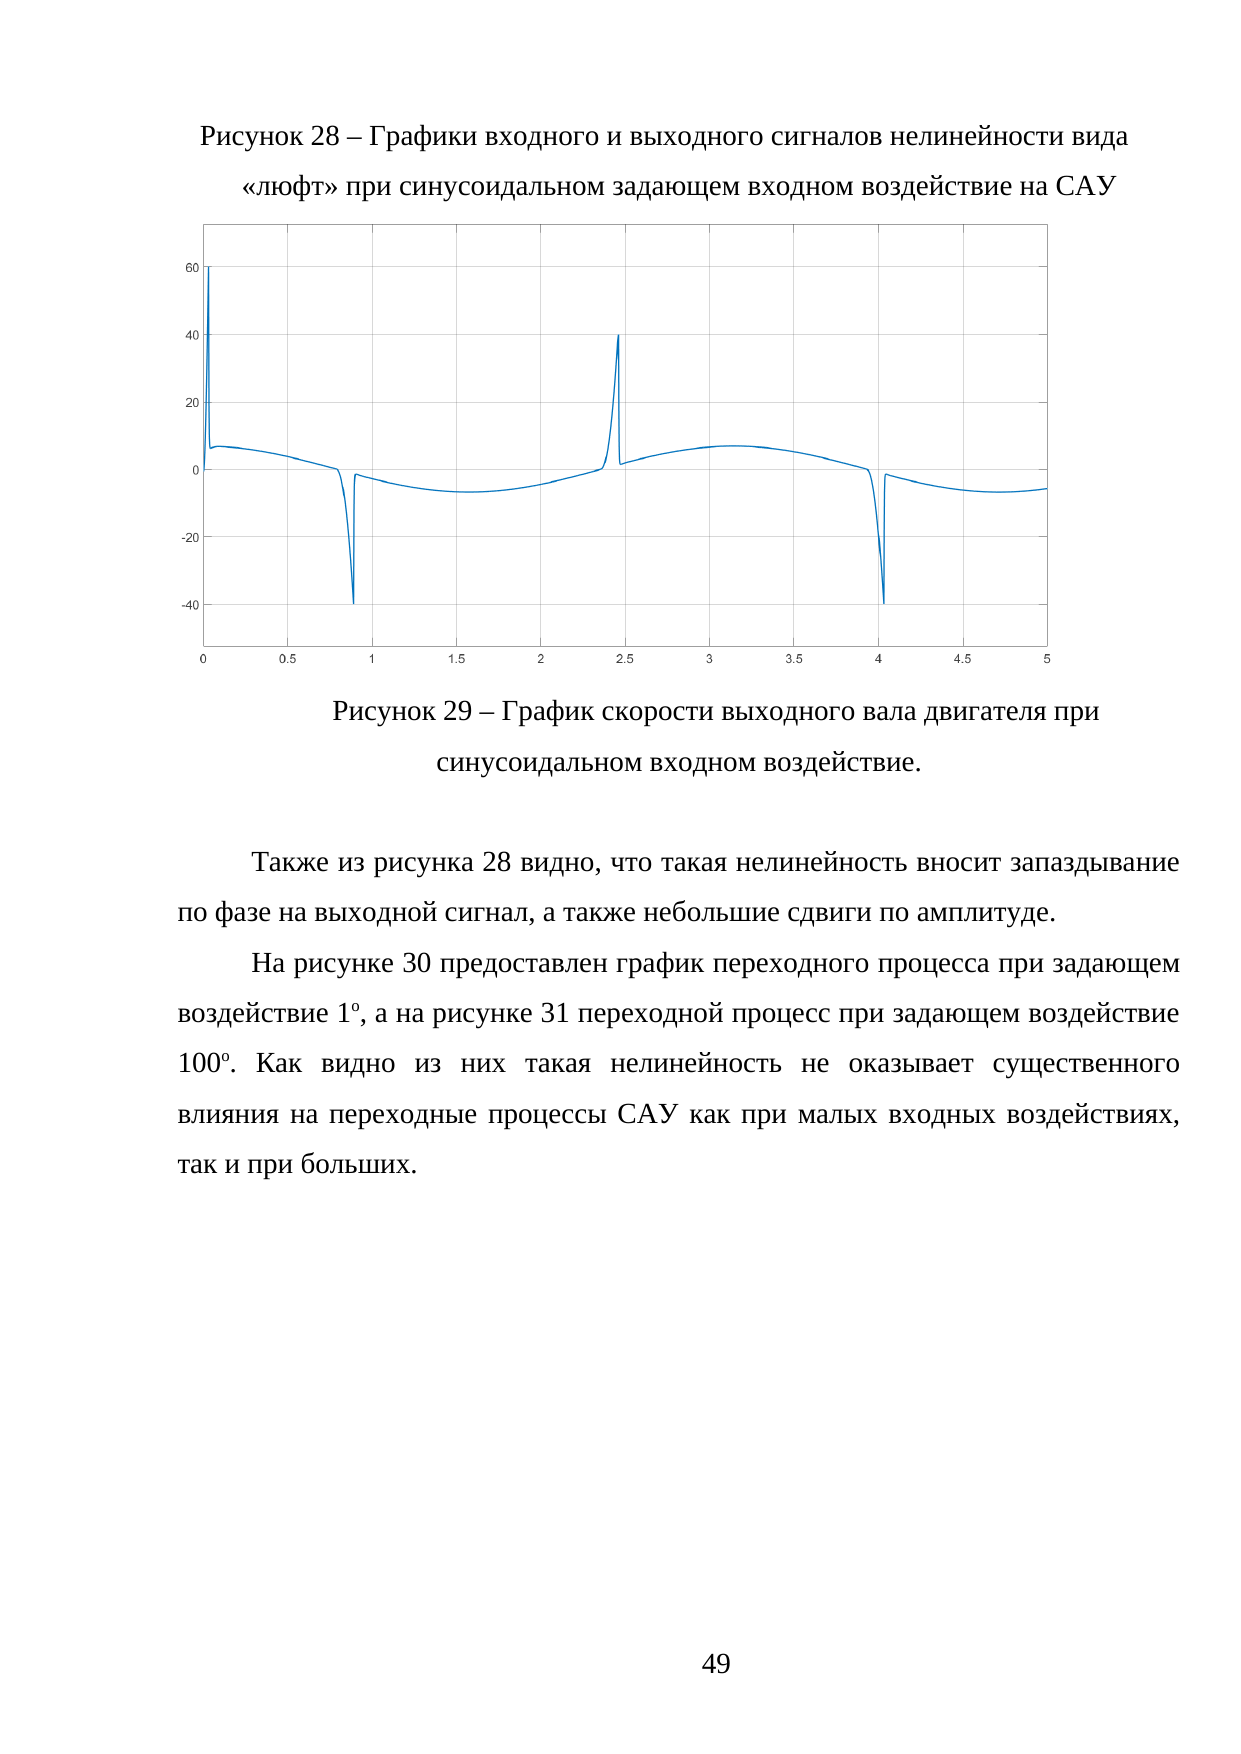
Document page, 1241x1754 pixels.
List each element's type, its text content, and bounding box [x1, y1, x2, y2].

text Также из рисунка 28 видно, что такая нелинейность вносит запаздывание по фазе на выходной сигнал, а также небольшие сдвиги по амплитуде. [177, 844, 1181, 928]
picture [177, 218, 1070, 677]
text Рисунок 29 – График скорости выходного вала двигателя при синусоидальном входном воздействие. [177, 693, 1181, 777]
text На рисунке 30 предоставлен график переходного процесса при задающем воздействие 1о, а на рисунке 31 переходной процесс при задающем воздействие 100о. Как видно из них такая нелинейность не оказывает существенного влияния на переходные процессы САУ как при малых входных воздействиях, так и при больших. [177, 945, 1181, 1180]
text Рисунок 28 – Графики входного и выходного сигналов нелинейности вида «люфт» при синусоидальном задающем входном воздействие на САУ [148, 118, 1181, 202]
